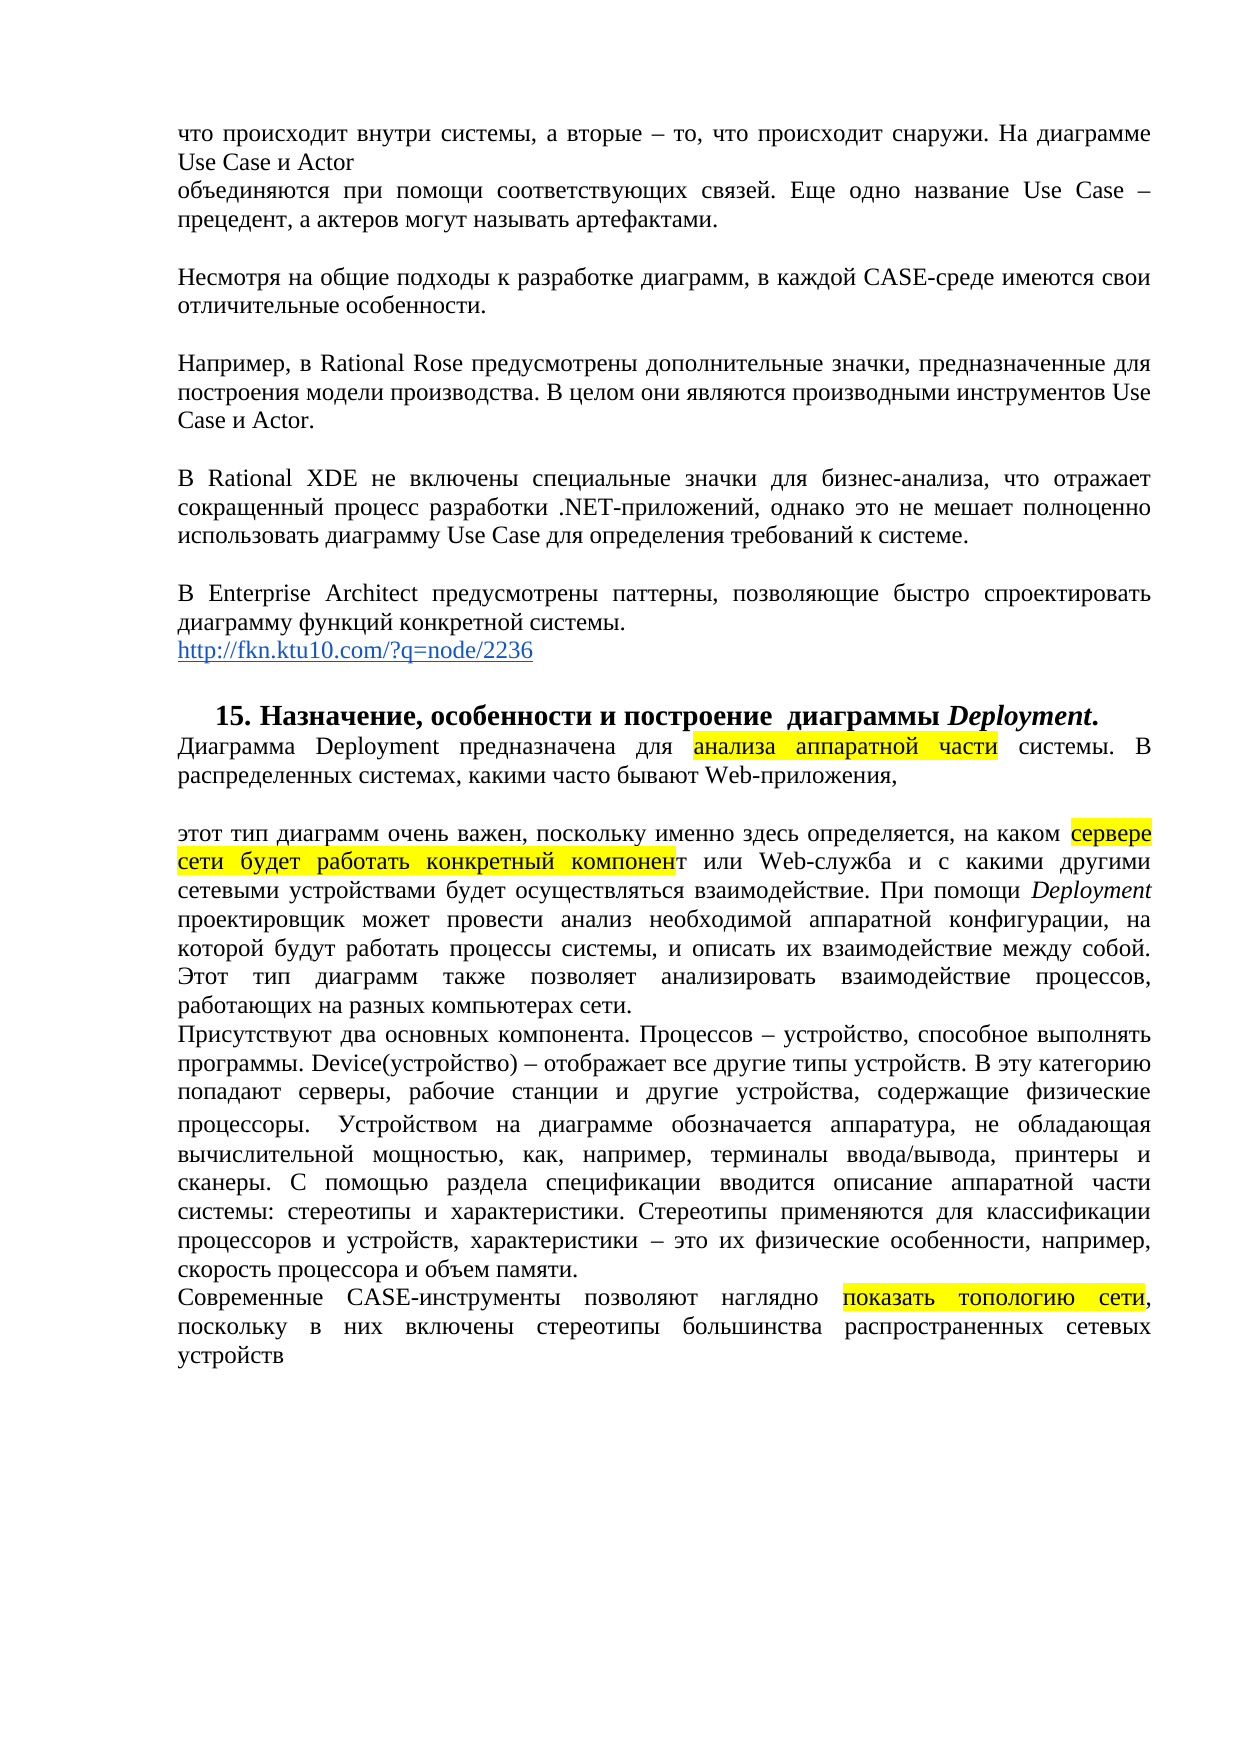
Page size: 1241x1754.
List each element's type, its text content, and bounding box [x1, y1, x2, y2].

text Например, в Rational Rose предусмотрены дополнительные значки, предназначенные для построения модели производства. В целом они являются производными инструментов Use Case и Actor. [177, 348, 1152, 434]
text объединяются при помощи соответствующих связей. Еще одно название Use Case – прецедент, а актеров могут называть артефактами. [177, 176, 1152, 233]
text Диаграмма Deployment предназначена для анализа аппаратной части системы. В распределенных системах, какими часто бывают Web-приложения, [177, 731, 1152, 789]
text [177, 118, 1152, 176]
text http://fkn.ktu10.com/?q=node/2236 [177, 636, 1152, 664]
text В Rational XDE не включены специальные значки для бизнес-анализа, что отражает сокращенный процесс разработки .NET-приложений, однако это не мешает полноценно использовать диаграмму Use Case для определения требований к системе. [177, 463, 1152, 549]
text В Enterprise Architect предусмотрены паттерны, позволяющие быстро спроектировать диаграмму функций конкретной системы. [177, 578, 1152, 636]
text Присутствуют два основных компонента. Процессов – устройство, способное выполнять программы. Device(устройство) – отображает все другие типы устройств. В эту категорию попадают серверы, рабочие станции и другие устройства, содержащие физические процессоры. Устройством на диаграмме обозначается аппаратура, не обладающая вычислительной мощностью, как, например, терминалы ввода/вывода, принтеры и сканеры. С помощью раздела спецификации вводится описание аппаратной части системы: стереотипы и характеристики. Стереотипы применяются для классификации процессоров и устройств, характеристики – это их физические особенности, например, скорость процессора и объем памяти. [177, 1019, 1152, 1282]
text Несмотря на общие подходы к разработке диаграмм, в каждой CASE-среде имеются свои отличительные особенности. [177, 262, 1152, 319]
list Назначение, особенности и построение диаграммы Deployment. [215, 698, 1152, 731]
text Современные CASE-инструменты позволяют наглядно показать топологию сети, поскольку в них включены стереотипы большинства распространенных сетевых устройств [177, 1282, 1152, 1369]
text этот тип диаграмм очень важен, поскольку именно здесь определяется, на каком сервере сети будет работать конкретный компонент или Web-служба и с какими другими сетевыми устройствами будет осуществляться взаимодействие. При помощи Deployment проектировщик может провести анализ необходимой аппаратной конфигурации, на которой будут работать процессы системы, и описать их взаимодействие между собой. Этот тип диаграмм также позволяет анализировать взаимодействие процессов, работающих на разных компьютерах сети. [177, 818, 1152, 1019]
